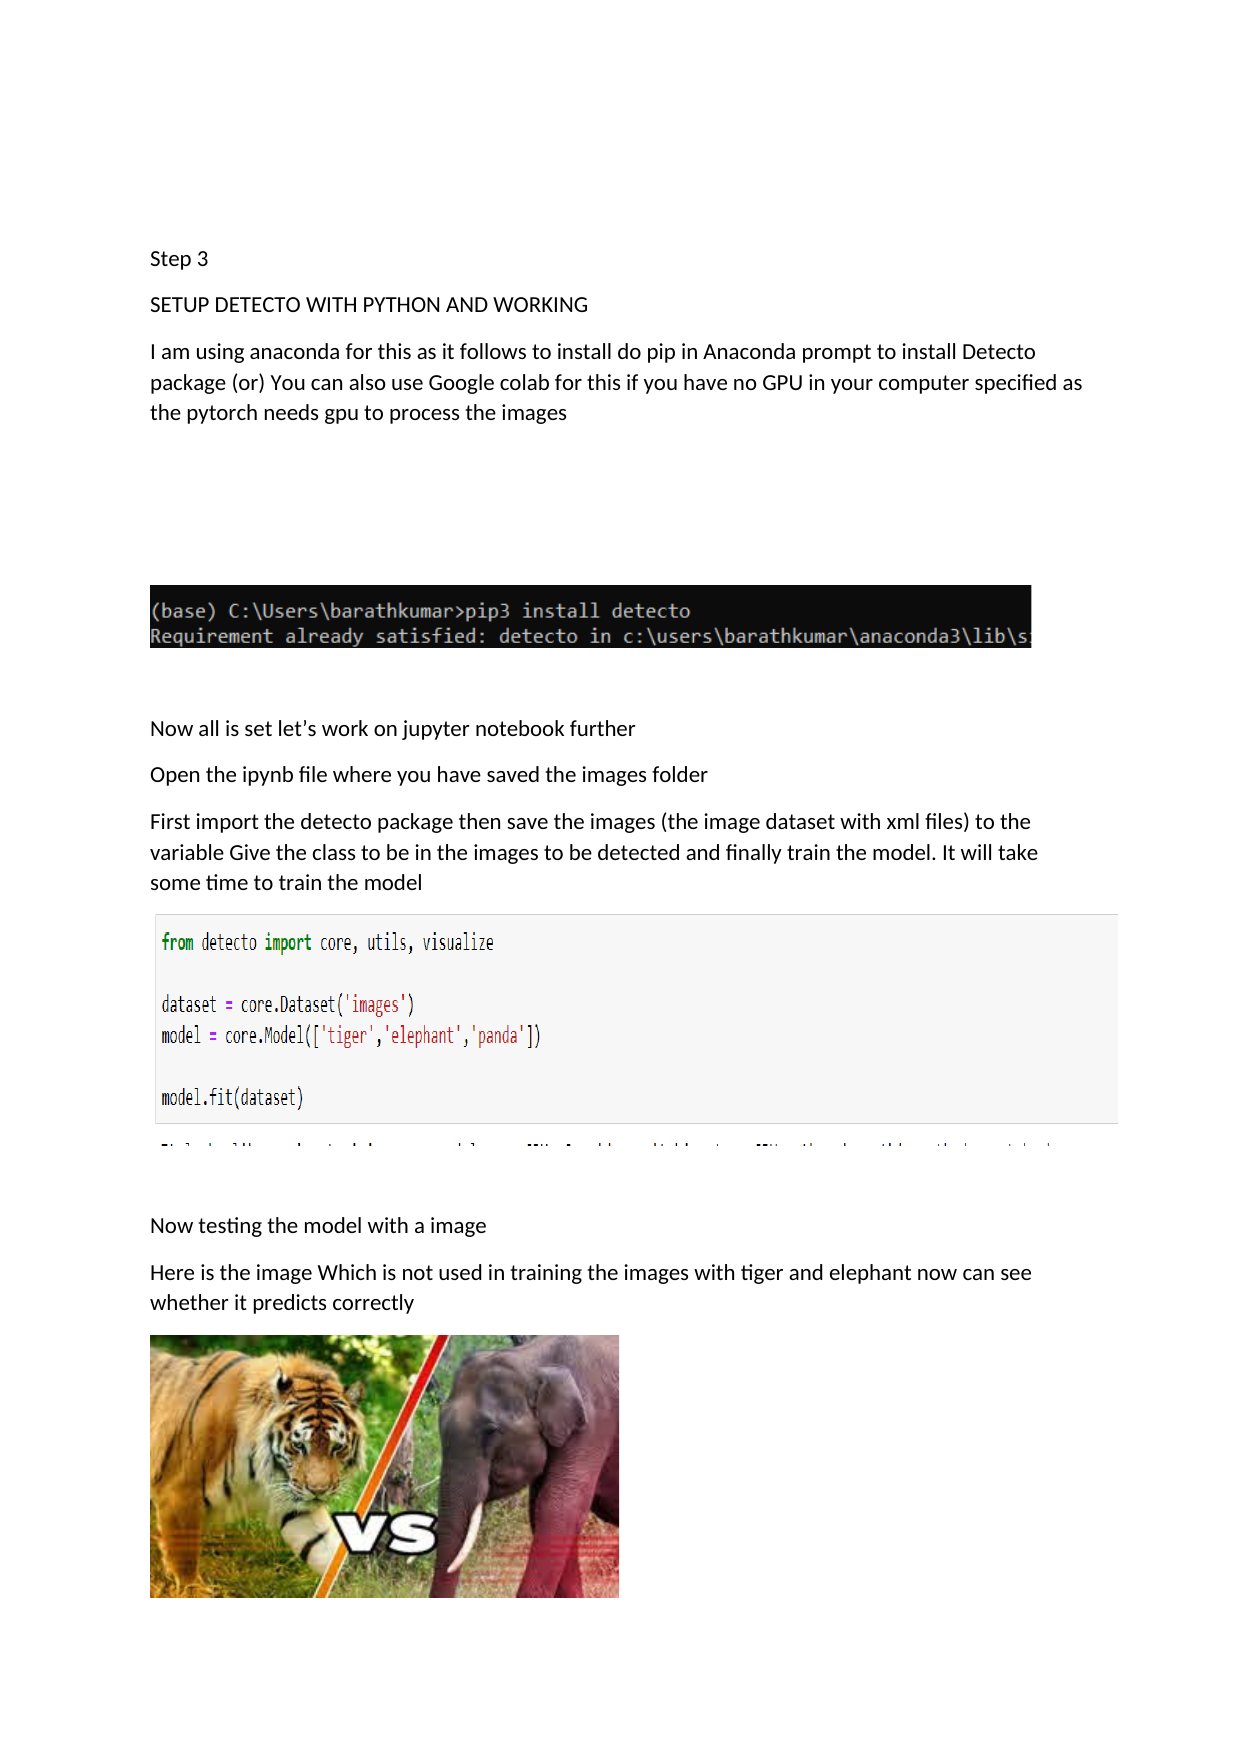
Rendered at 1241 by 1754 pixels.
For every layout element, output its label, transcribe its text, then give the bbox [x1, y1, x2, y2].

text I am using anaconda for this as it follows to install do pip in Anaconda prompt to install Detecto package (or) You can also use Google colab for this if you have no GPU in your computer specified as the pytorch needs gpu to process the images [150, 337, 1090, 426]
text Open the ipynb file where you have saved the images folder [150, 761, 1090, 788]
text Now all is set let’s work on jupyter notebook further [150, 714, 1090, 742]
picture [150, 914, 1119, 1146]
text Here is the image Which is not used in training the images with tiger and elephant now can see whether it predicts correctly [150, 1258, 1090, 1316]
picture [150, 1335, 620, 1598]
text Now testing the model with a image [150, 1211, 1090, 1239]
text First import the detecto package then save the images (the image dataset with xml files) to the variable Give the class to be in the images to be detected and finally train the model. It will take some time to train the model [150, 807, 1090, 896]
text SETUP DETECTO WITH PYTHON AND WORKING [150, 291, 1090, 319]
picture [150, 585, 1032, 648]
text Step 3 [150, 244, 1090, 272]
